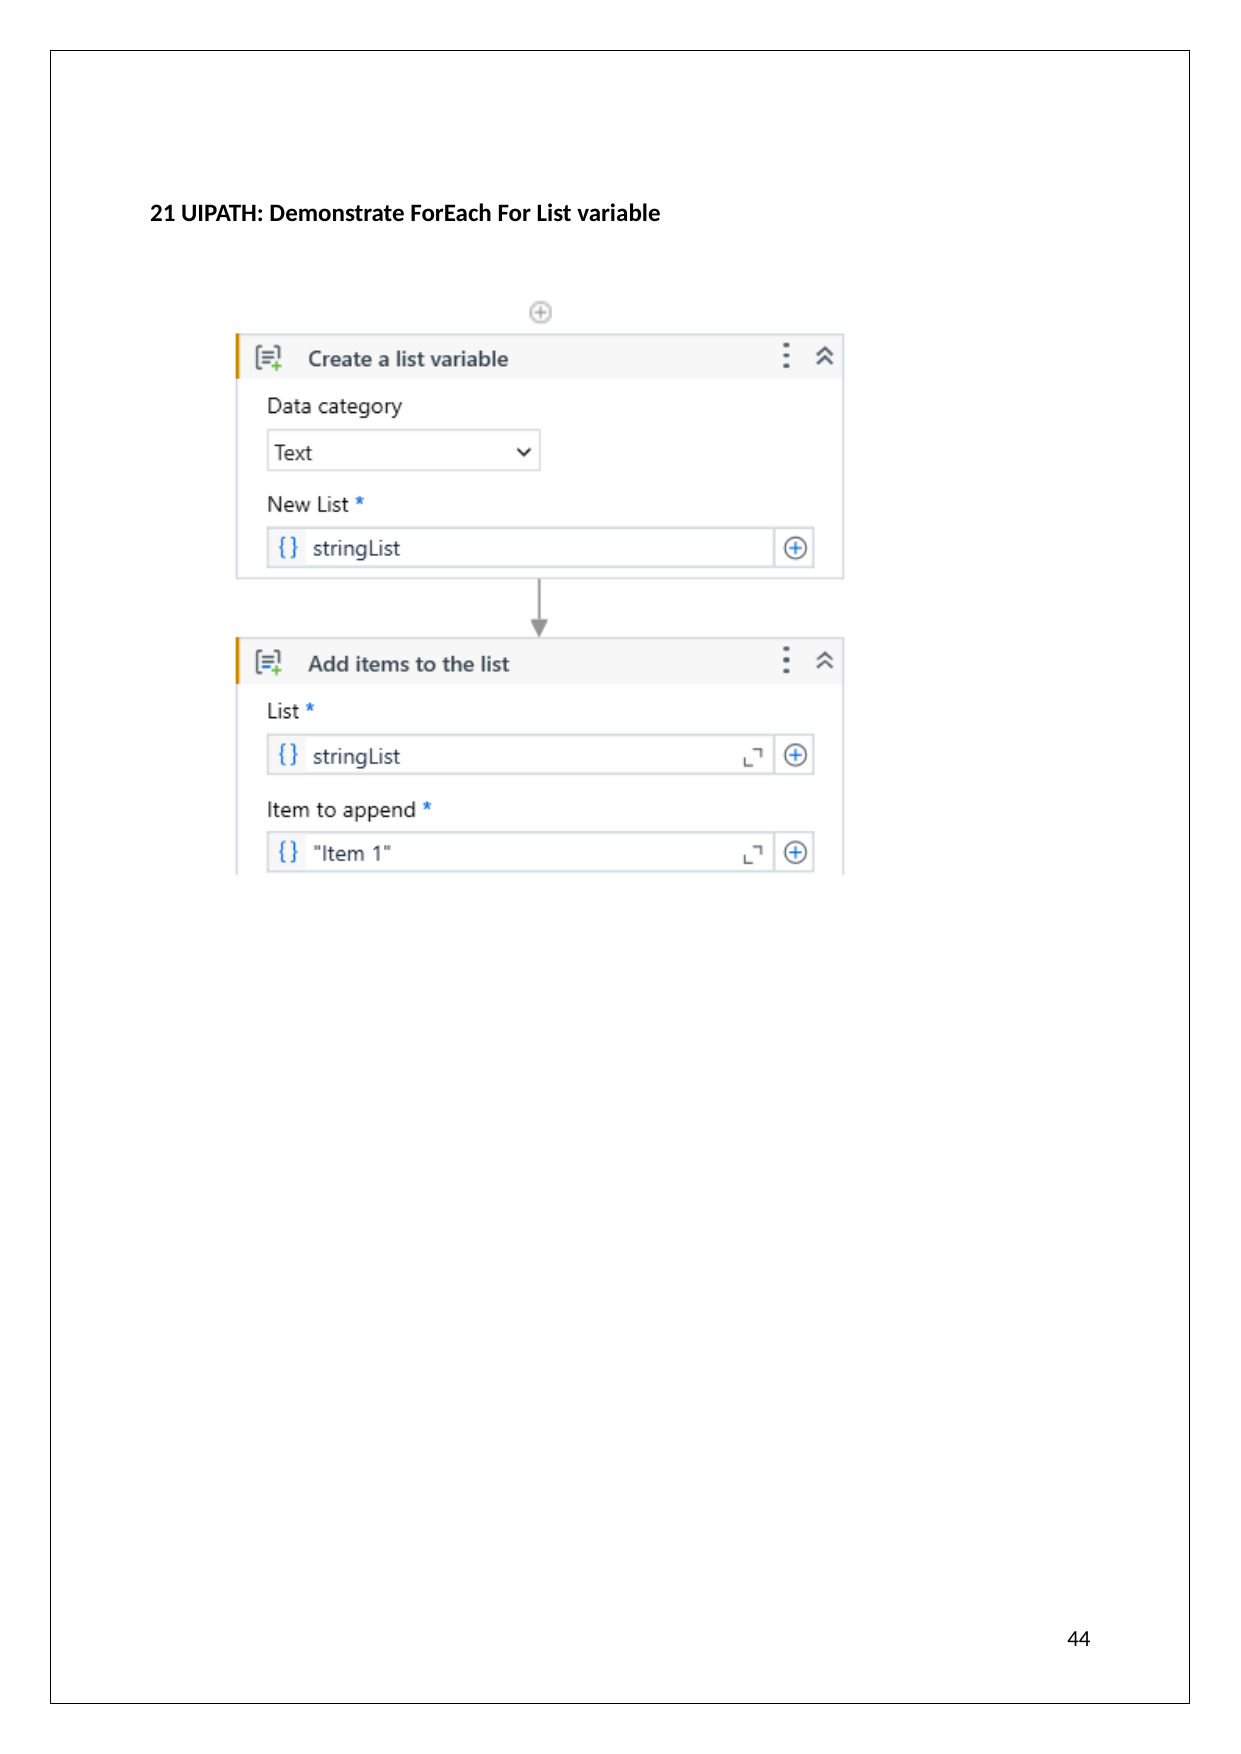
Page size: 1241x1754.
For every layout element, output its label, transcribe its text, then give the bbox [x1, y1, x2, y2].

text 21 UIPATH: Demonstrate ForEach For List variable [150, 197, 1090, 227]
picture [150, 293, 943, 894]
